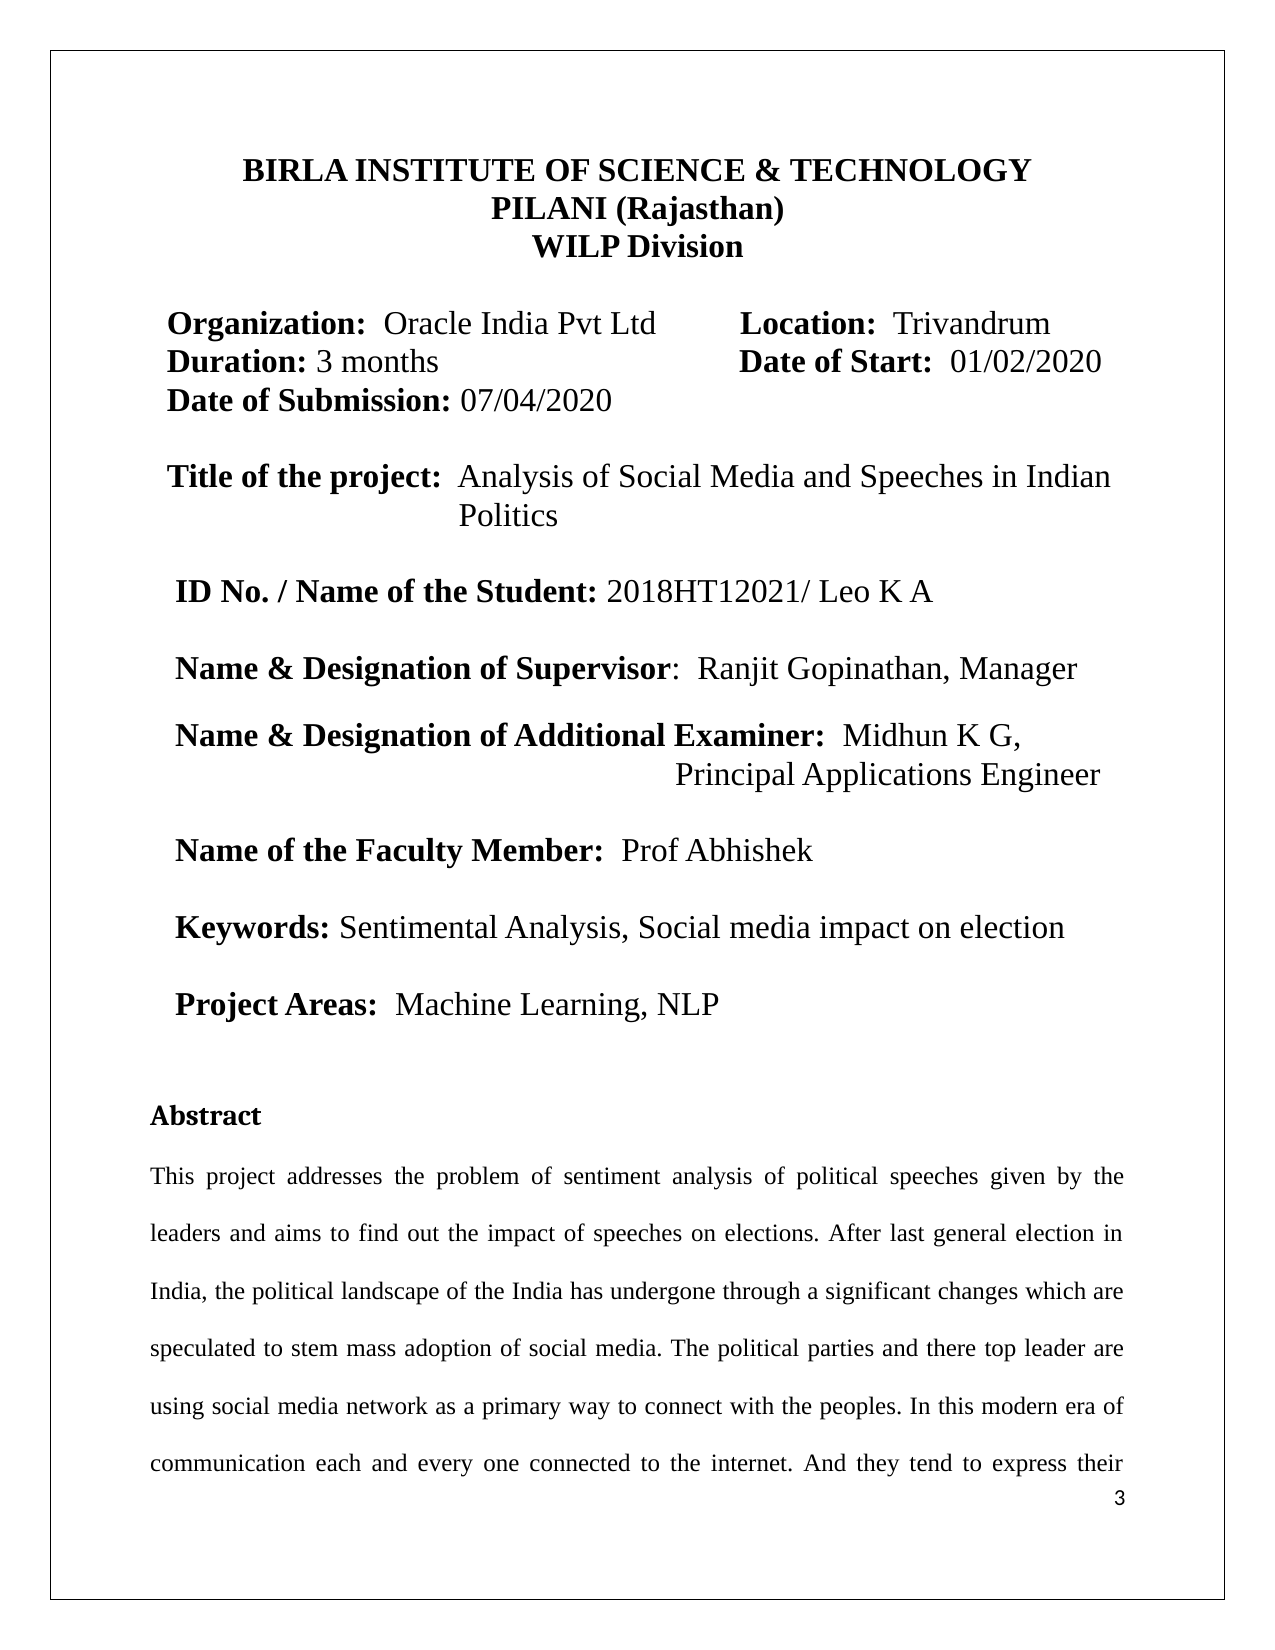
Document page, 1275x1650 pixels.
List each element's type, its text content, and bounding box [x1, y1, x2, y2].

text ID No. / Name of the Student: 2018HT12021/ Leo K A [150, 572, 1125, 610]
text Keywords: Sentimental Analysis, Social media impact on election [150, 907, 1125, 945]
text Principal Applications Engineer [600, 754, 1125, 792]
text BIRLA INSTITUTE OF SCIENCE & TECHNOLOGY [150, 150, 1125, 188]
text Date of Submission: 07/04/2020 [150, 380, 1125, 418]
text Name of the Faculty Member: Prof Abhishek [150, 830, 1125, 869]
text Duration: 3 months Date of Start: 01/02/2020 [150, 342, 1125, 380]
text Title of the project: Analysis of Social Media and Speeches in Indian [150, 457, 1125, 495]
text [150, 1099, 1125, 1477]
text PILANI (Rajasthan) [150, 188, 1125, 227]
text Name & Designation of Additional Examiner: Midhun K G, [150, 715, 1125, 754]
text Name & Designation of Supervisor: Ranjit Gopinathan, Manager [150, 648, 1125, 687]
text Organization: Oracle India Pvt Ltd Location: Trivandrum [150, 303, 1125, 342]
text Politics [375, 495, 1125, 533]
text Project Areas: Machine Learning, NLP [150, 984, 1125, 1022]
text WILP Division [150, 227, 1125, 265]
